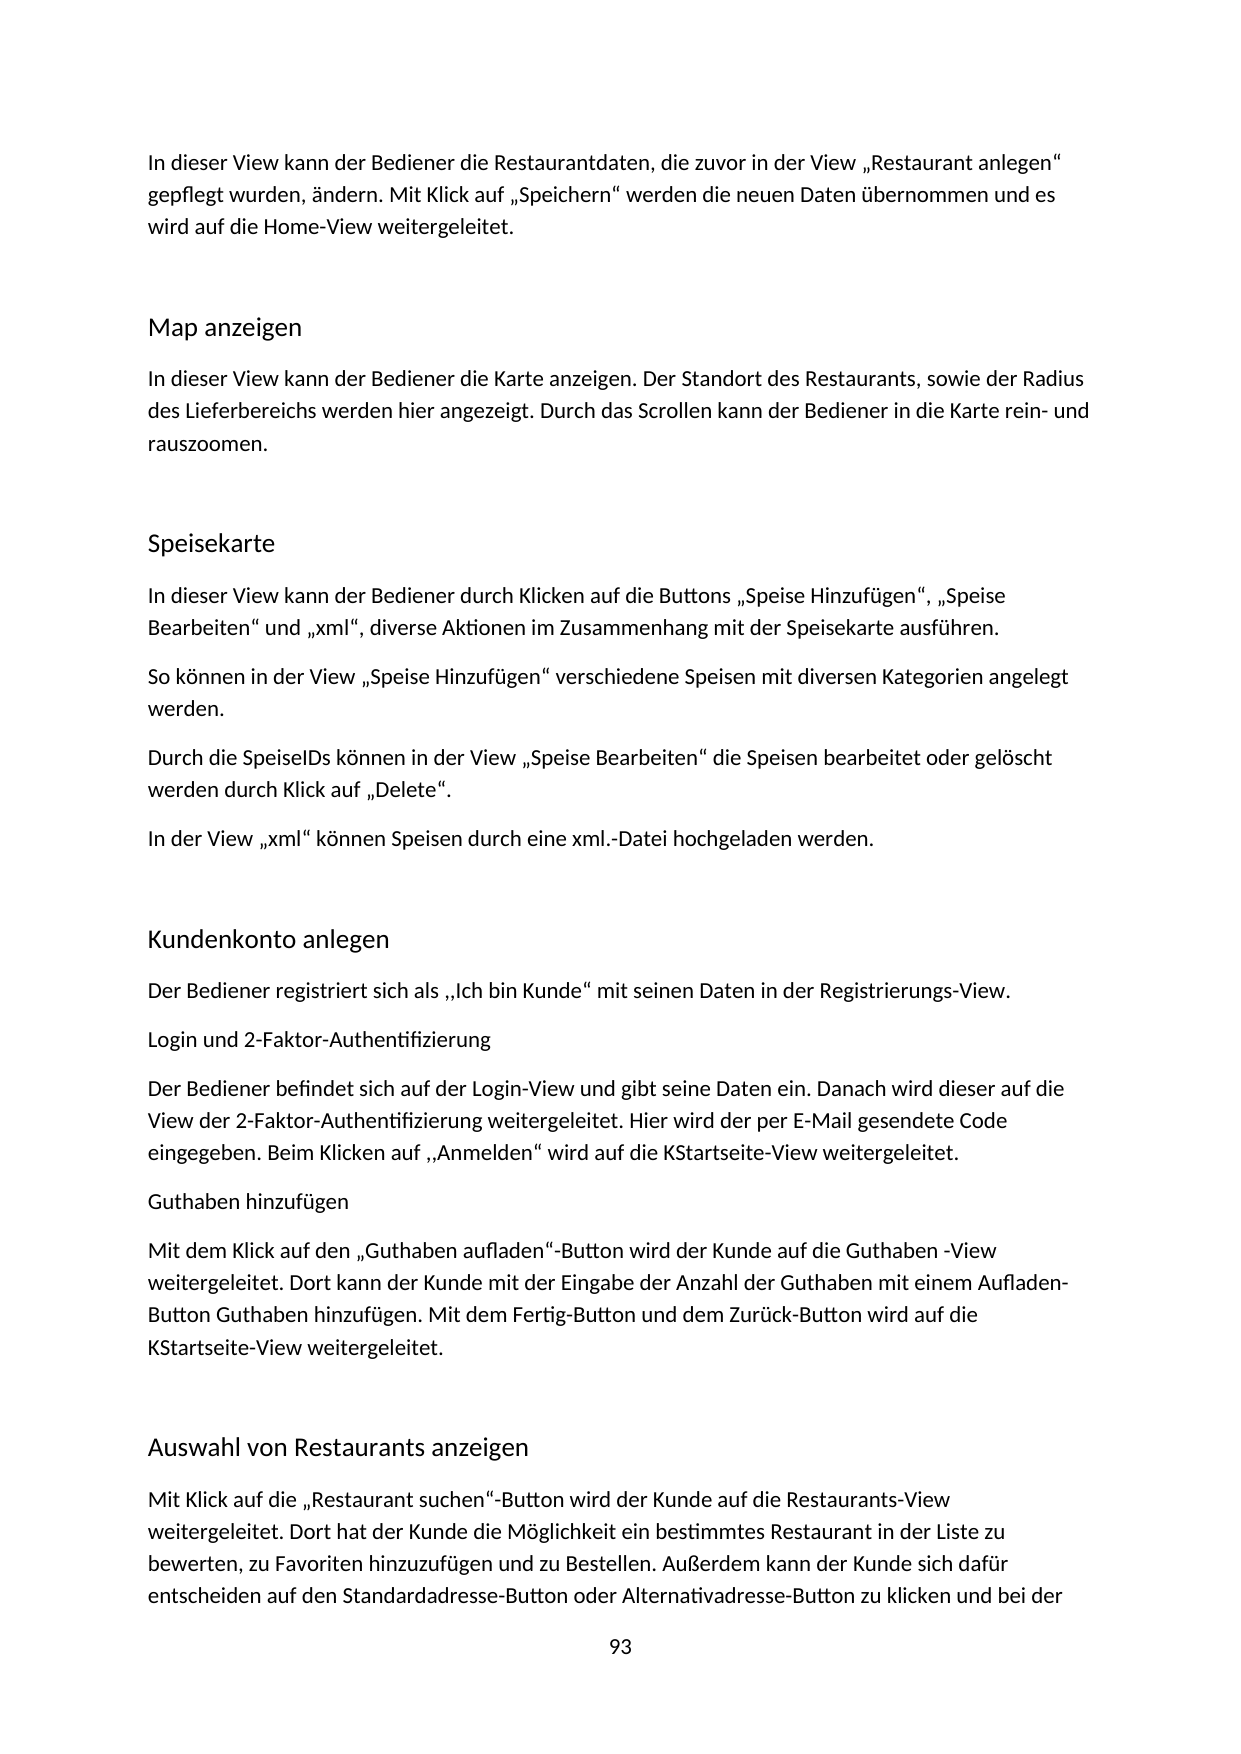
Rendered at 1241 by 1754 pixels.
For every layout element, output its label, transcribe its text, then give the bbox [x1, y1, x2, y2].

text Login und 2-Faktor-Authentifizierung [148, 1025, 1093, 1053]
text Guthaben hinzufügen [148, 1187, 1093, 1215]
text So können in der View „Speise Hinzufügen“ verschiedene Speisen mit diversen Kategorien angelegt werden. [148, 662, 1093, 722]
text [148, 1485, 1093, 1609]
text Auswahl von Restaurants anzeigen [148, 1430, 1093, 1463]
text In der View „xml“ können Speisen durch eine xml.-Datei hochgeladen werden. [148, 824, 1093, 852]
text Mit dem Klick auf den „Guthaben aufladen“-Button wird der Kunde auf die Guthaben -View weitergeleitet. Dort kann der Kunde mit der Eingabe der Anzahl der Guthaben mit einem Aufladen-Button Guthaben hinzufügen. Mit dem Fertig-Button und dem Zurück-Button wird auf die KStartseite-View weitergeleitet. [148, 1236, 1093, 1361]
text In dieser View kann der Bediener durch Klicken auf die Buttons „Speise Hinzufügen“, „Speise Bearbeiten“ und „xml“, diverse Aktionen im Zusammenhang mit der Speisekarte ausführen. [148, 581, 1093, 641]
text In dieser View kann der Bediener die Restaurantdaten, die zuvor in der View „Restaurant anlegen“ gepflegt wurden, ändern. Mit Klick auf „Speichern“ werden die neuen Daten übernommen und es wird auf die Home-View weitergeleitet. [148, 148, 1093, 240]
text Map anzeigen [148, 310, 1093, 343]
text Kundenkonto anlegen [148, 922, 1093, 955]
text Der Bediener befindet sich auf der Login-View und gibt seine Daten ein. Danach wird dieser auf die View der 2-Faktor-Authentifizierung weitergeleitet. Hier wird der per E-Mail gesendete Code eingegeben. Beim Klicken auf ,,Anmelden“ wird auf die KStartseite-View weitergeleitet. [148, 1074, 1093, 1166]
text In dieser View kann der Bediener die Karte anzeigen. Der Standort des Restaurants, sowie der Radius des Lieferbereichs werden hier angezeigt. Durch das Scrollen kann der Bediener in die Karte rein- und rauszoomen. [148, 364, 1093, 457]
text Der Bediener registriert sich als ,,Ich bin Kunde“ mit seinen Daten in der Registrierungs-View. [148, 976, 1093, 1004]
text Speisekarte [148, 526, 1093, 559]
text Durch die SpeiseIDs können in der View „Speise Bearbeiten“ die Speisen bearbeitet oder gelöscht werden durch Klick auf „Delete“. [148, 743, 1093, 803]
